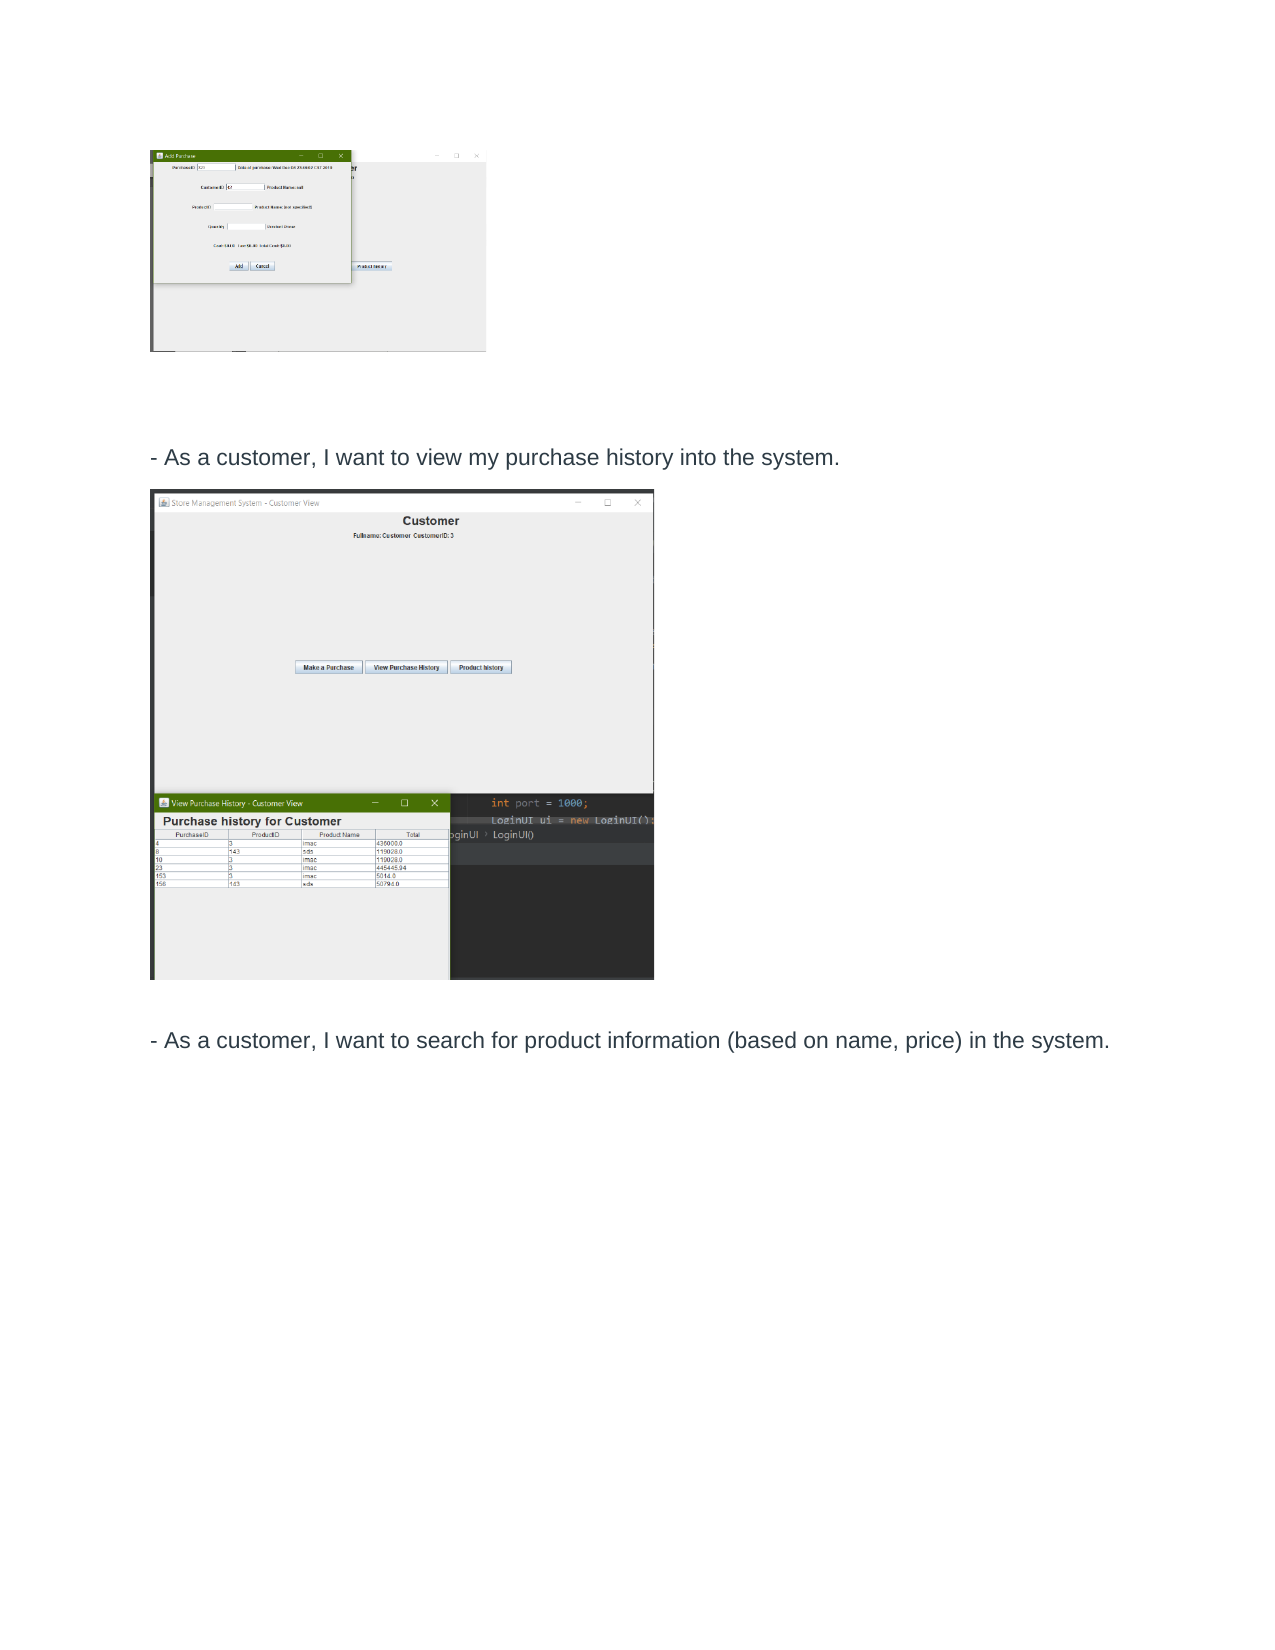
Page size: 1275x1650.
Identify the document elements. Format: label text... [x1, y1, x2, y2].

text - As a customer, I want to view my purchase history into the system. [150, 416, 1125, 471]
picture [150, 150, 487, 352]
picture [150, 489, 655, 980]
text - As a customer, I want to search for product information (based on name, price) in the system. [150, 998, 1125, 1053]
